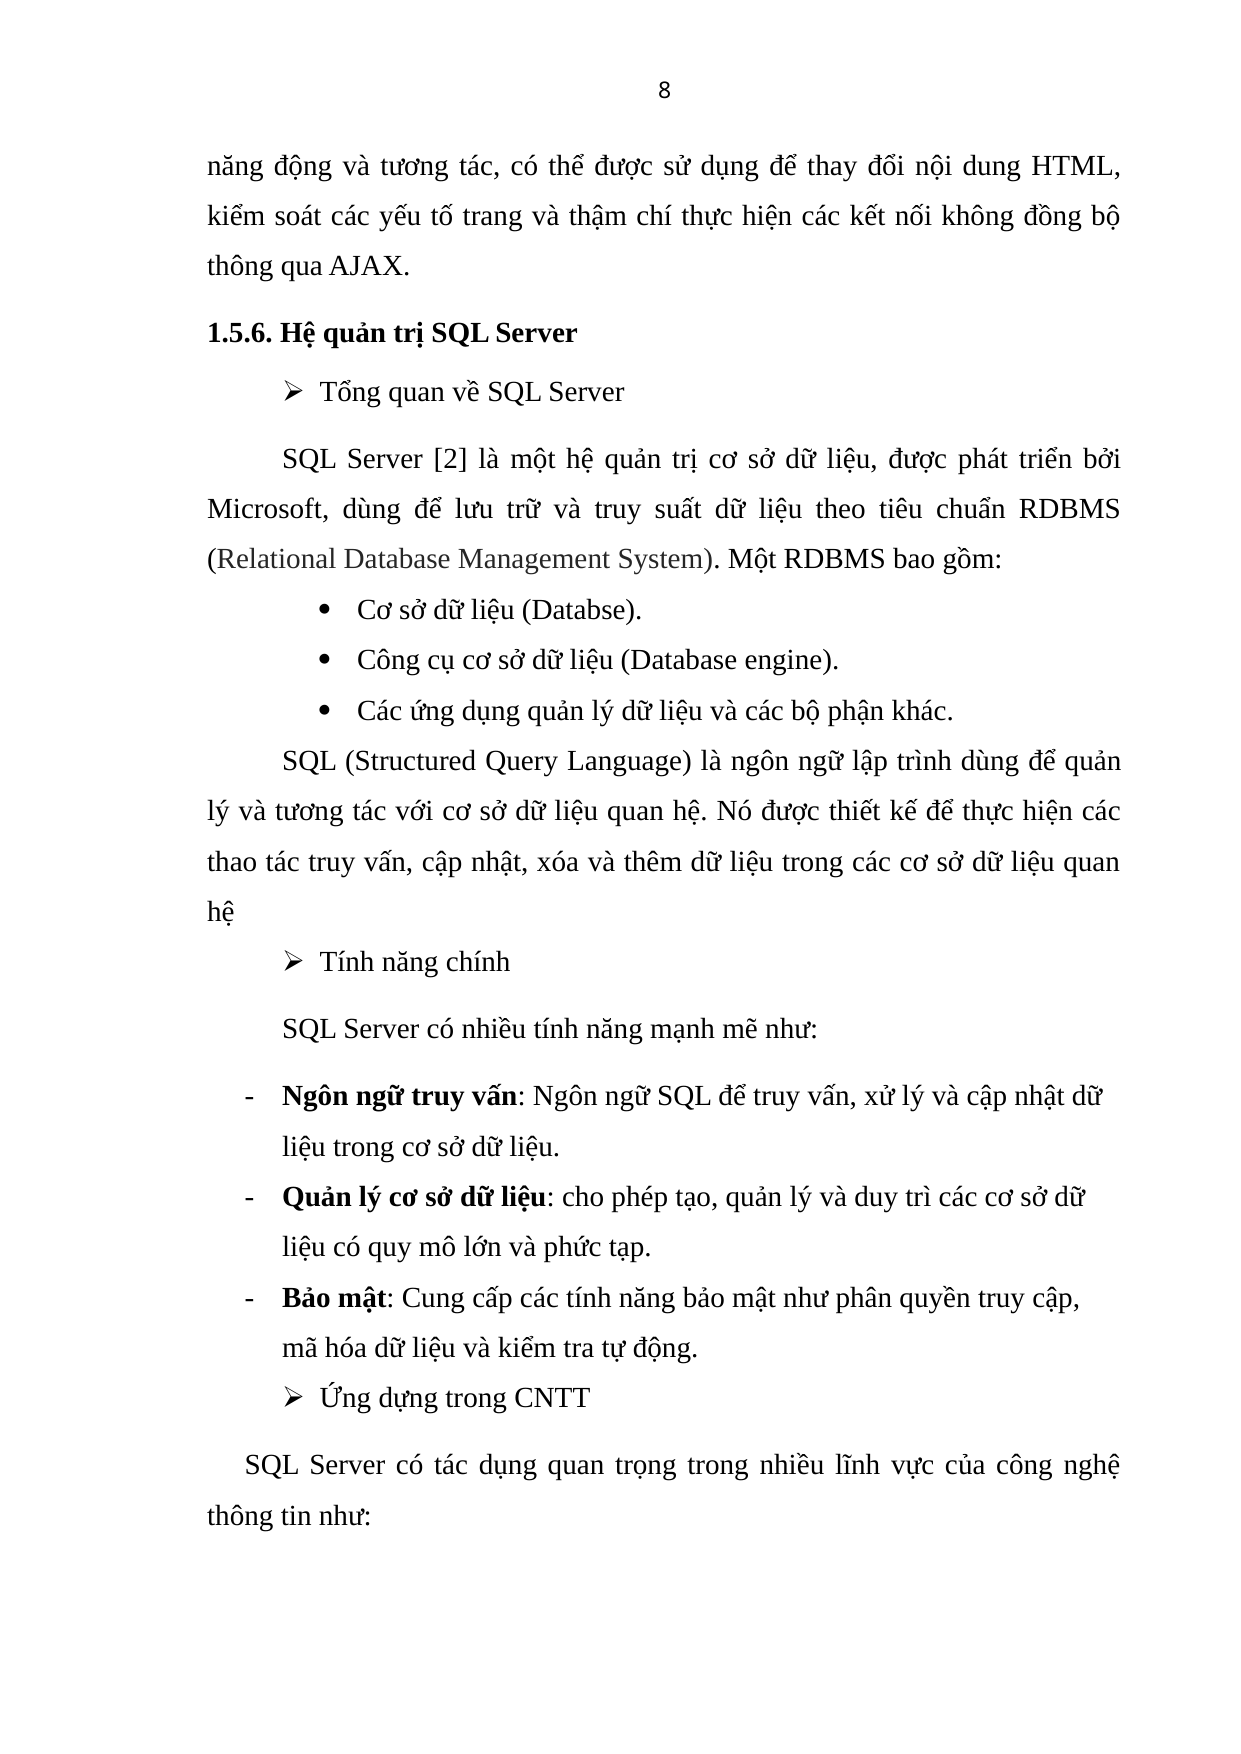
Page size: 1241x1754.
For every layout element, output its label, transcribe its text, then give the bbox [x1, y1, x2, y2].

list Quản lý cơ sở dữ liệu: cho phép tạo, quản lý và duy trì các cơ sở dữ liệu có quy mô lớn và phức tạp. [244, 1179, 1122, 1263]
list Bảo mật: Cung cấp các tính năng bảo mật như phân quyền truy cập, mã hóa dữ liệu và kiểm tra tự động. [244, 1280, 1122, 1364]
subtitle 1.5.6. Hệ quản trị SQL Server [207, 315, 1122, 349]
list Ứng dựng trong CNTT [282, 1380, 1122, 1414]
text SQL Server có nhiều tính năng mạnh mẽ như: [207, 1012, 1122, 1045]
list Cơ sở dữ liệu (Databse). [319, 592, 1122, 626]
text SQL Server có tác dụng quan trọng trong nhiều lĩnh vực của công nghệ thông tin như: [207, 1447, 1122, 1531]
list Các ứng dụng quản lý dữ liệu và các bộ phận khác. [319, 693, 1122, 726]
text SQL (Structured Query Language) là ngôn ngữ lập trình dùng để quản lý và tương tác với cơ sở dữ liệu quan hệ. Nó được thiết kế để thực hiện các thao tác truy vấn, cập nhật, xóa và thêm dữ liệu trong các cơ sở dữ liệu quan hệ [207, 743, 1122, 928]
list Tổng quan về SQL Server [282, 374, 1122, 408]
list Ngôn ngữ truy vấn: Ngôn ngữ SQL để truy vấn, xử lý và cập nhật dữ liệu trong cơ sở dữ liệu. [244, 1078, 1122, 1162]
text SQL Server [2] là một hệ quản trị cơ sở dữ liệu, được phát triển bởi Microsoft, dùng để lưu trữ và truy suất dữ liệu theo tiêu chuẩn RDBMS (Relational Database Management System). Một RDBMS bao gồm: [207, 441, 1122, 575]
list Tính năng chính [282, 944, 1122, 978]
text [207, 148, 1122, 282]
list Công cụ cơ sở dữ liệu (Database engine). [319, 642, 1122, 676]
